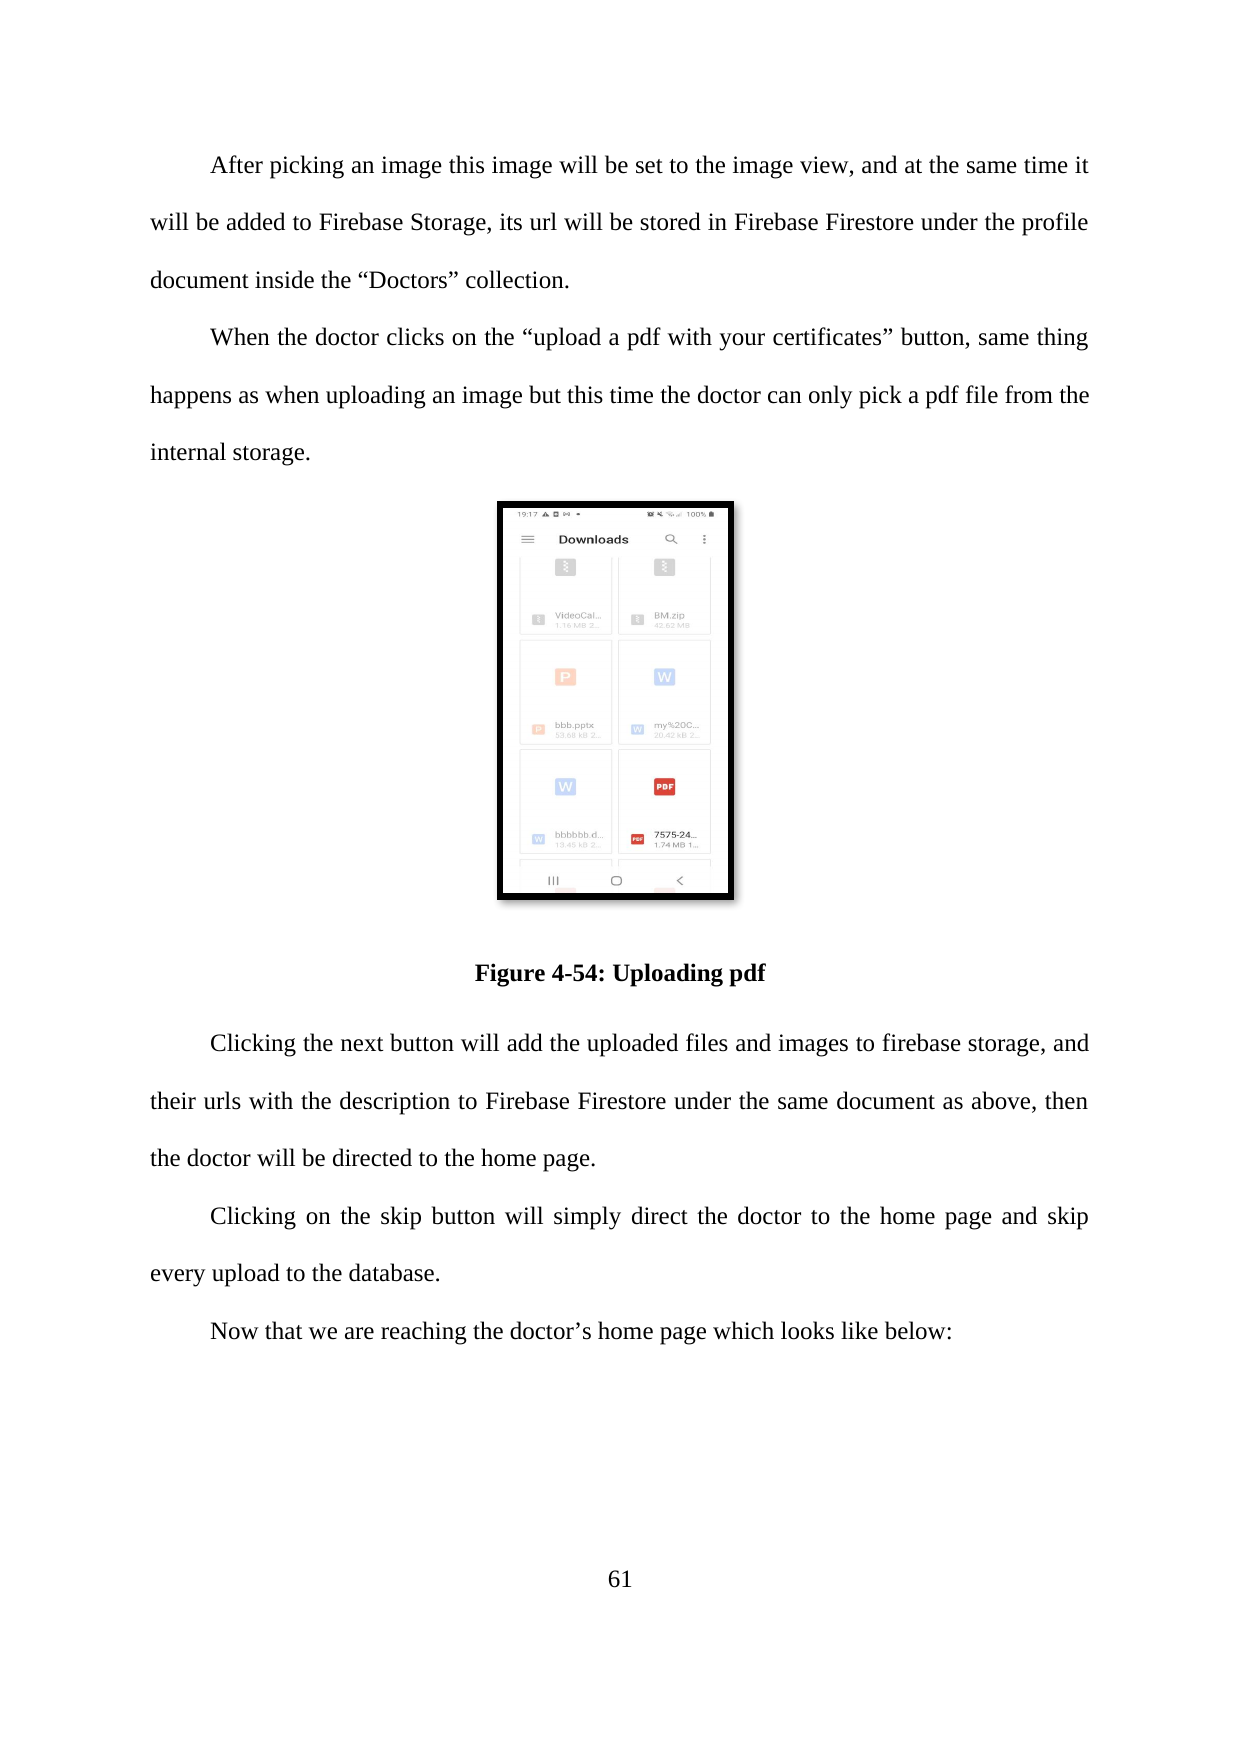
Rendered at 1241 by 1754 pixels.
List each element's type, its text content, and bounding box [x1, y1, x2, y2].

text Clicking the next button will add the uploaded files and images to firebase storage, and their urls with the description to Firebase Firestore under the same document as above, then the doctor will be directed to the home page. [150, 1028, 1090, 1172]
text After picking an image this image will be set to the image view, and at the same time it will be added to Firebase Storage, its url will be stored in Firebase Firestore under the profile document inside the “Doctors” collection. [150, 150, 1090, 294]
text Now that we are reaching the doctor’s home page which looks like below: [150, 1316, 1090, 1344]
text When the doctor clicks on the “upload a pdf with your certificates” button, same thing happens as when uploading an image but this time the doctor can only pick a pdf file from the internal storage. [150, 322, 1090, 466]
picture [503, 508, 728, 893]
text Clicking on the skip button will simply direct the doctor to the home page and skip every upload to the database. [150, 1201, 1090, 1287]
